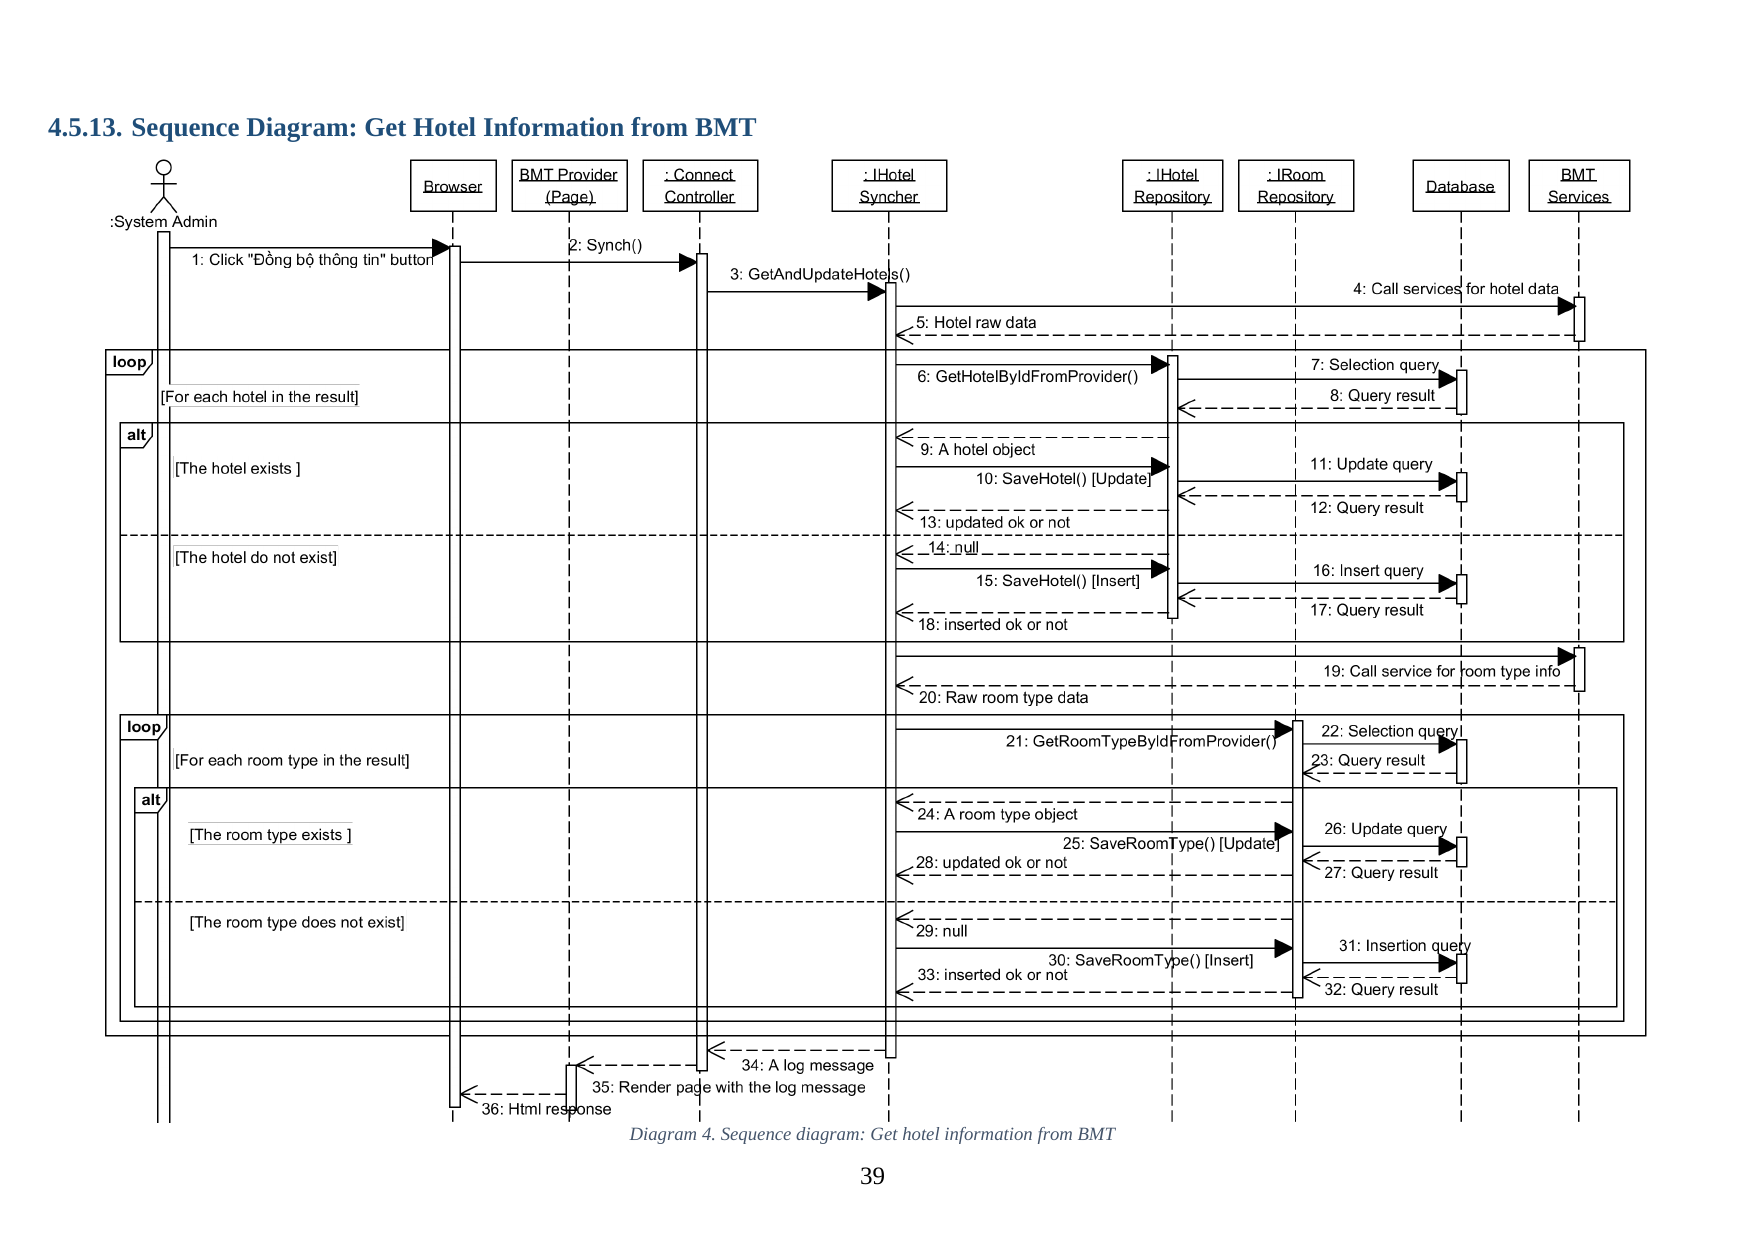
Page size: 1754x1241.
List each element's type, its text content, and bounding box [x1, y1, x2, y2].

subtitle Sequence Diagram: Get Hotel Information from BMT [122, 111, 1651, 143]
picture [94, 153, 1650, 1123]
